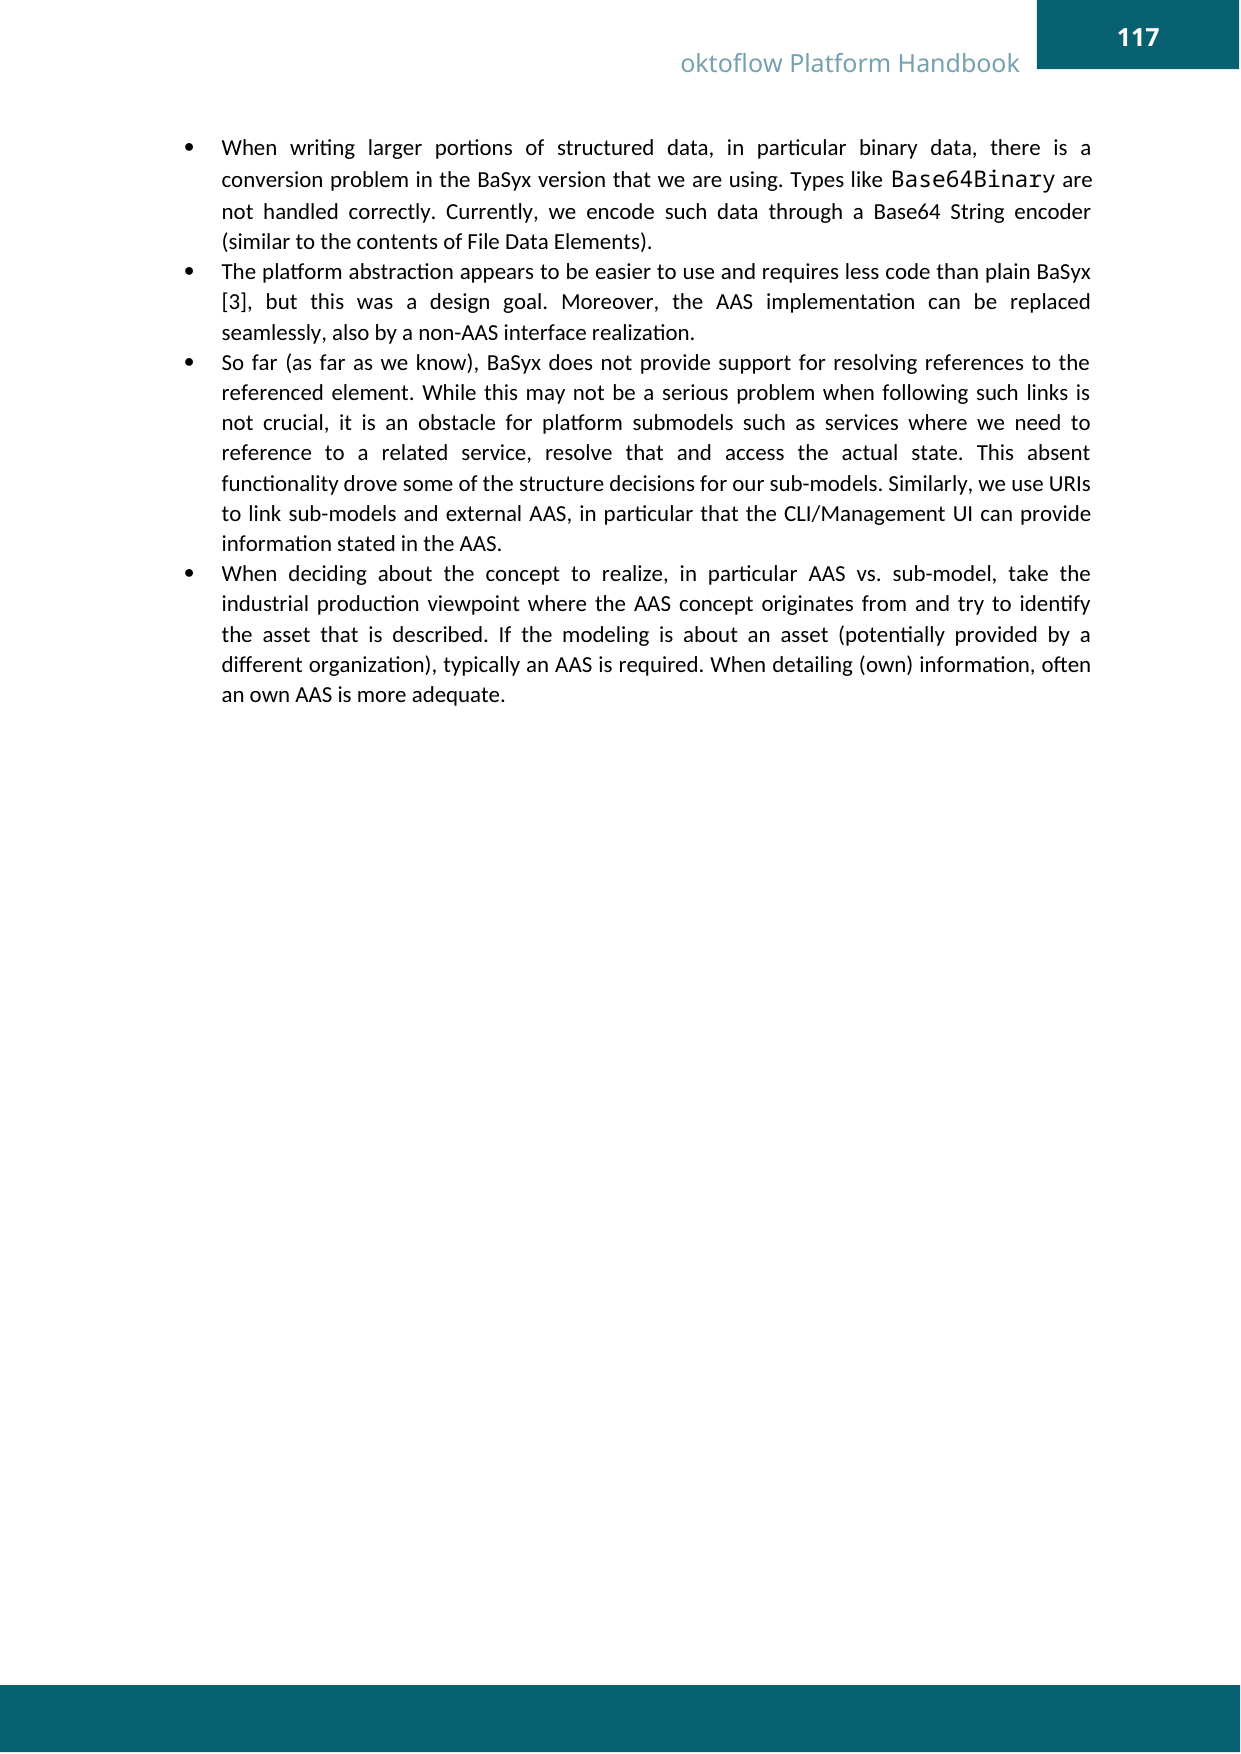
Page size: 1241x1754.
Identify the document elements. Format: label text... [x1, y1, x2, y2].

list So far (as far as we know), BaSyx does not provide support for resolving references to the referenced element. While this may not be a serious problem when following such links is not crucial, it is an obstacle for platform submodels such as services where we need to reference to a related service, resolve that and access the actual state. This absent functionality drove some of the structure decisions for our sub-models. Similarly, we use URIs to link sub-models and external AAS, in particular that the CLI/Management UI can provide information stated in the AAS. [185, 348, 1093, 557]
list When writing larger portions of structured data, in particular binary data, there is a conversion problem in the BaSyx version that we are using. Types like Base64Binary are not handled correctly. Currently, we encode such data through a Base64 String encoder (similar to the contents of File Data Elements). [185, 133, 1093, 255]
list The platform abstraction appears to be easier to use and requires less code than plain BaSyx [3], but this was a design goal. Moreover, the AAS implementation can be replaced seamlessly, also by a non-AAS interface realization. [185, 257, 1093, 346]
list When deciding about the concept to realize, in particular AAS vs. sub-model, take the industrial production viewpoint where the AAS concept originates from and try to identify the asset that is described. If the modeling is about an asset (potentially provided by a different organization), typically an AAS is required. When detailing (own) information, often an own AAS is more adequate. [185, 559, 1093, 708]
